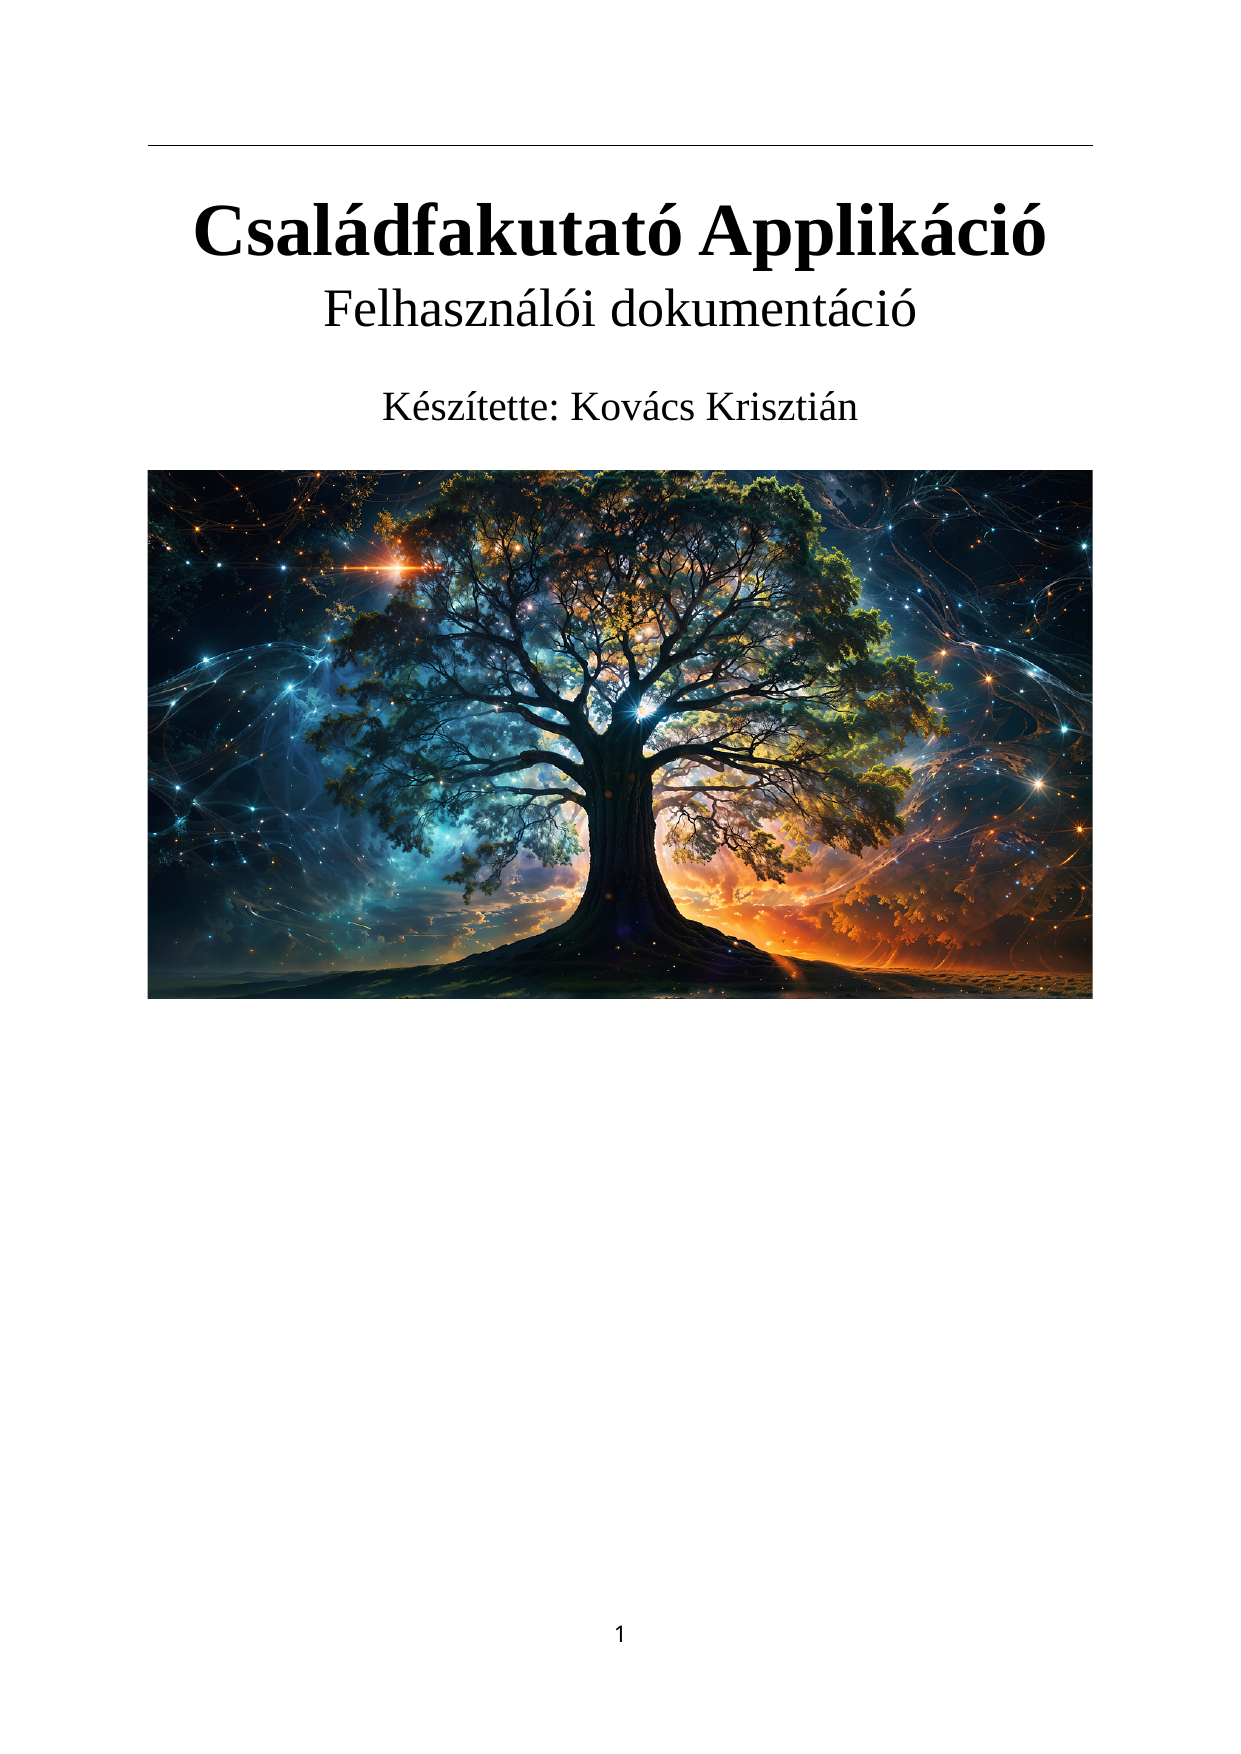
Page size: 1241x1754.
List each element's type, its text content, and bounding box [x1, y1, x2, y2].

text Családfakutató Applikáció Felhasználói dokumentáció [148, 185, 1093, 338]
picture [147, 470, 1093, 999]
text Készítette: Kovács Krisztián [148, 381, 1093, 429]
